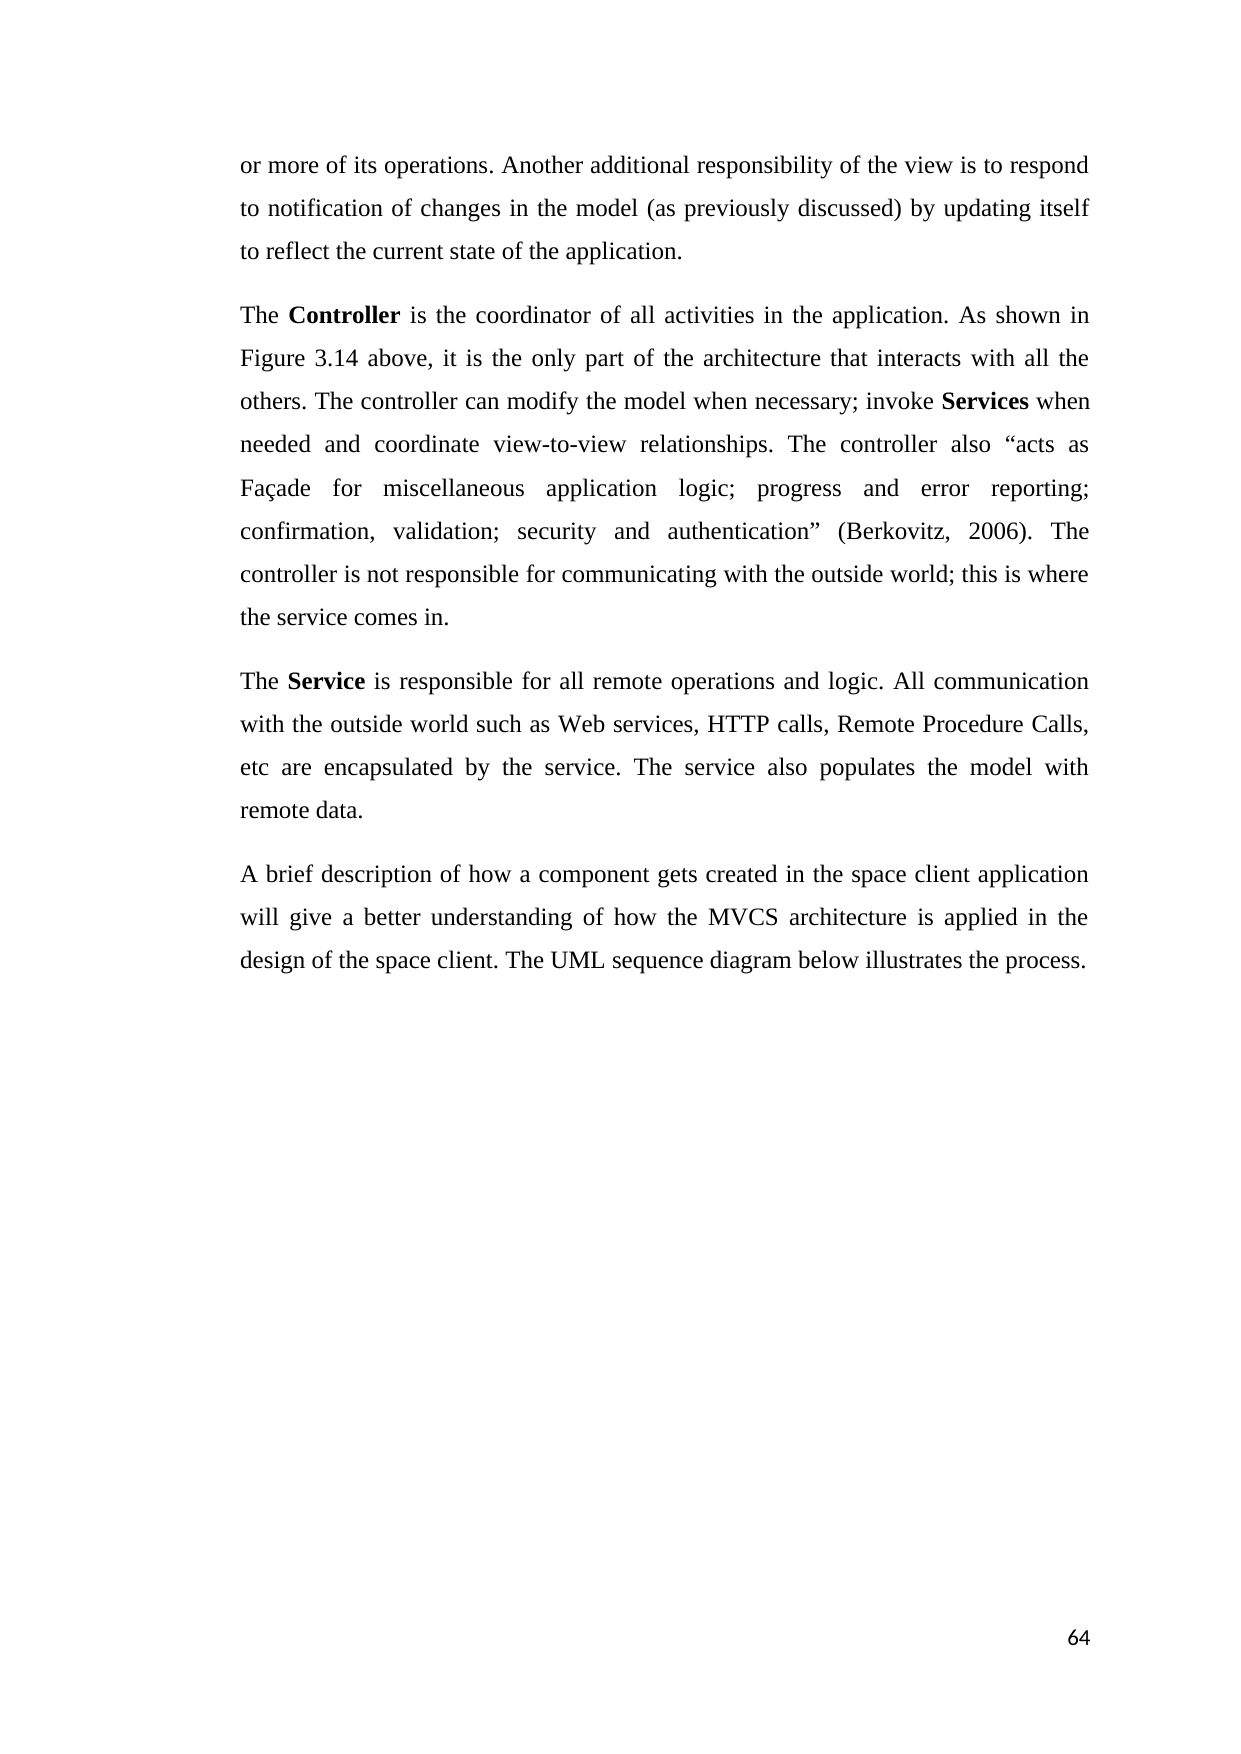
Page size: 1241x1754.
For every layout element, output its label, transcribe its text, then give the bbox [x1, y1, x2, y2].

text A brief description of how a component gets created in the space client application will give a better understanding of how the MVCS architecture is applied in the design of the space client. The UML sequence diagram below illustrates the process. [240, 859, 1090, 974]
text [240, 150, 1090, 265]
text The Service is responsible for all remote operations and logic. All communication with the outside world such as Web services, HTTP calls, Remote Procedure Calls, etc are encapsulated by the service. The service also populates the model with remote data. [240, 666, 1090, 824]
